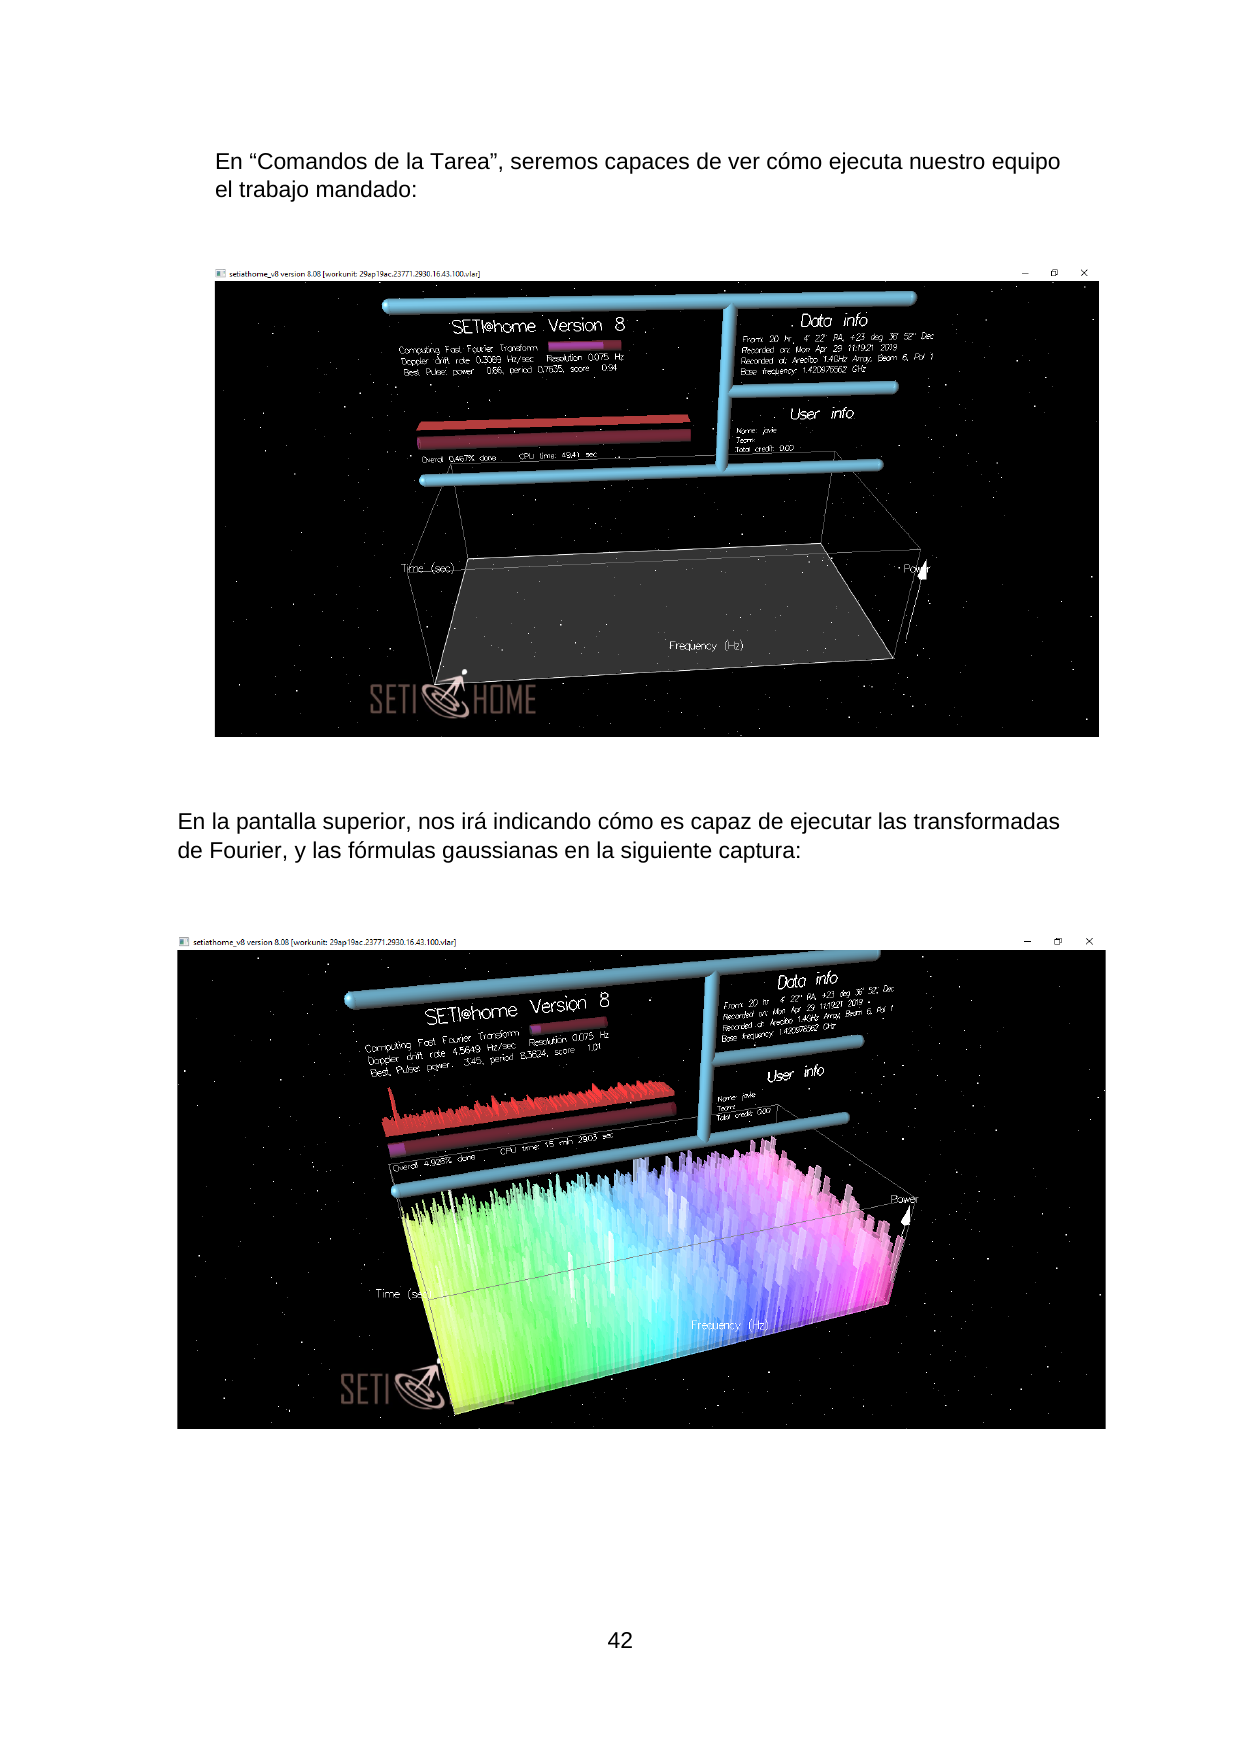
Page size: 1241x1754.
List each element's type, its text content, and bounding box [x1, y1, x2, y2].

text En “Comandos de la Tarea”, seremos capaces de ver cómo ejecuta nuestro equipo el trabajo mandado: [215, 148, 1063, 202]
picture [214, 266, 1099, 737]
picture [177, 934, 1106, 1429]
text En la pantalla superior, nos irá indicando cómo es capaz de ejecutar las transformadas de Fourier, y las fórmulas gaussianas en la siguiente captura: [177, 808, 1063, 863]
